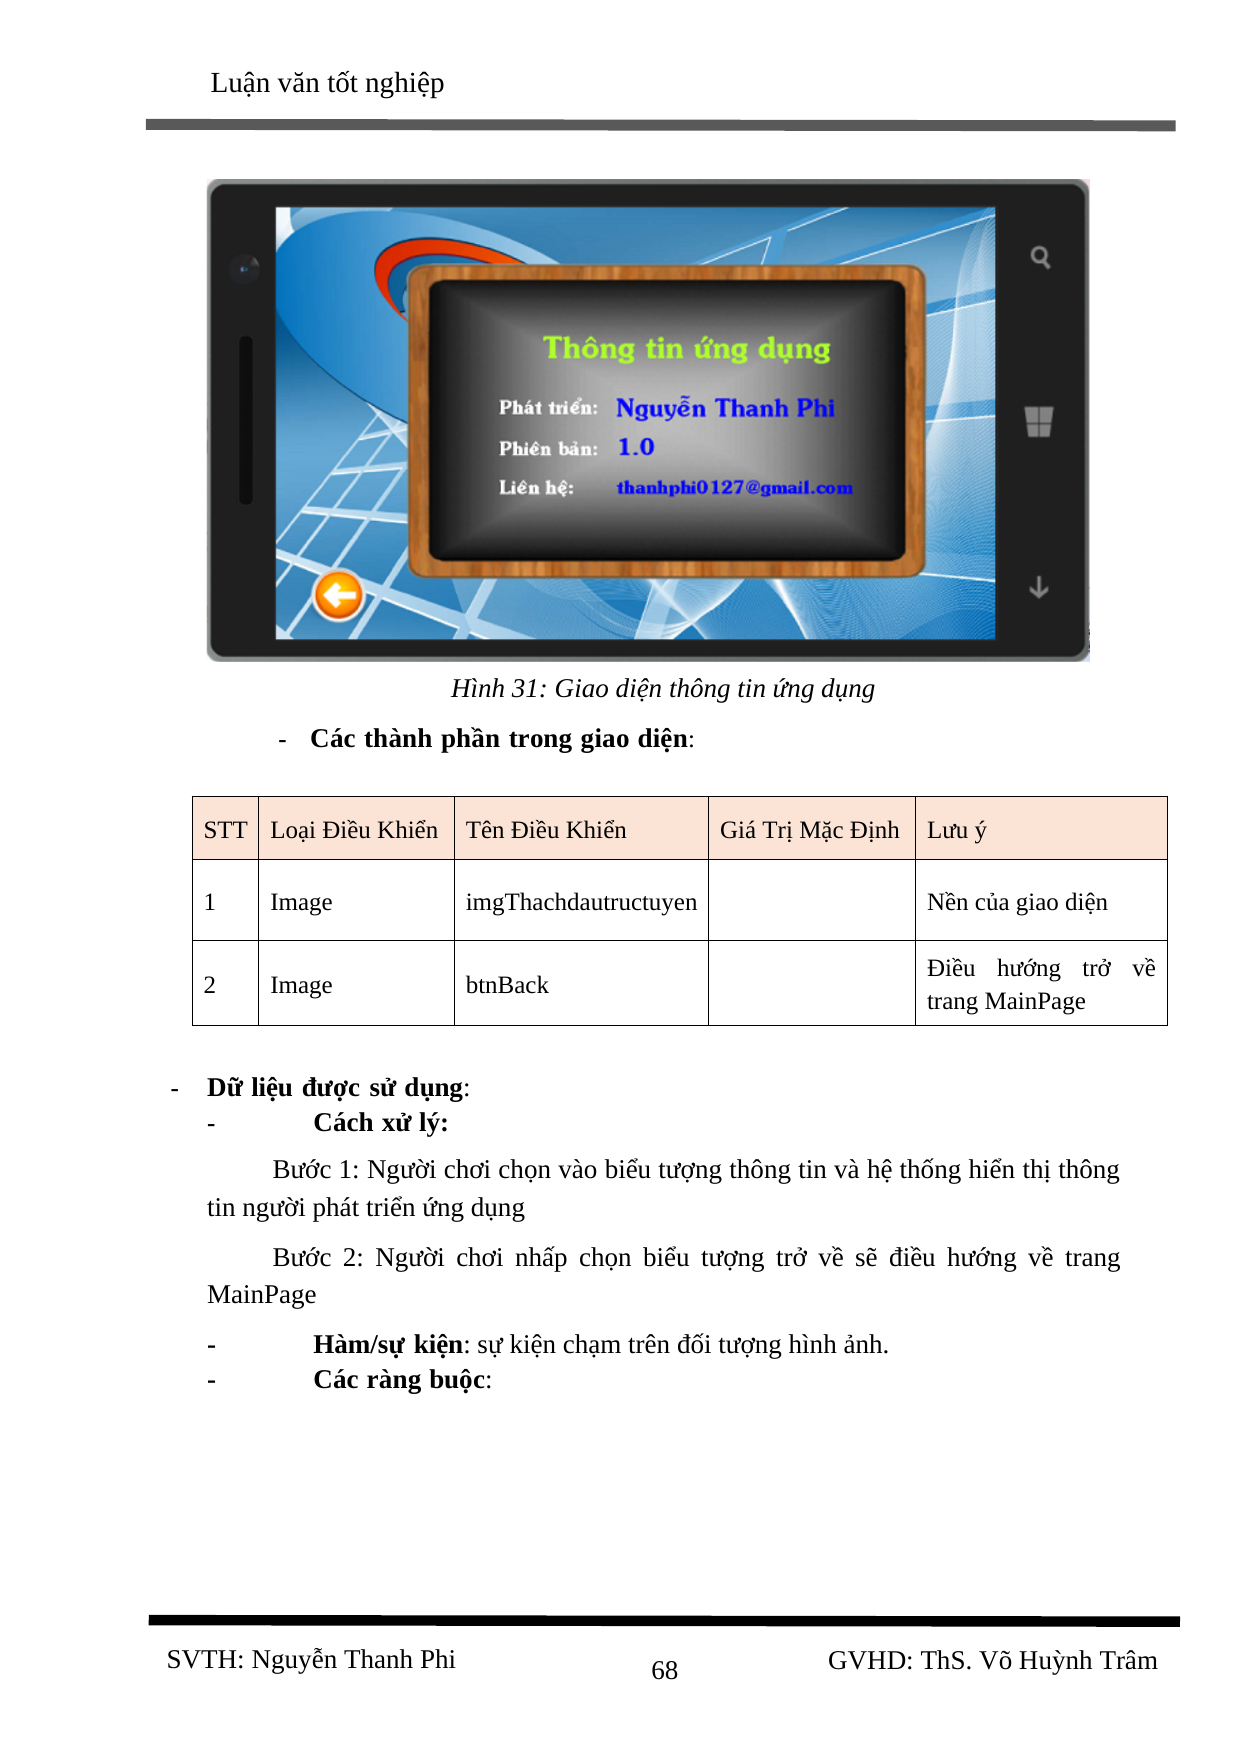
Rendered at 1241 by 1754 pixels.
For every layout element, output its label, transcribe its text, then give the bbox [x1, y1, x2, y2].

table_cell 2 [193, 941, 258, 1025]
text - Các ràng buộc: [207, 1363, 1124, 1394]
table_header Loại Điều Khiển [259, 797, 454, 859]
text Hình 31: Giao diện thông tin ứng dụng [207, 672, 1122, 703]
table_cell 1 [193, 860, 258, 940]
table_header STT [193, 797, 258, 859]
table_cell [709, 941, 915, 1025]
table_cell imgThachdautructuyen [455, 860, 708, 940]
picture [208, 179, 1089, 661]
text - Các thành phần trong giao diện: [207, 722, 1124, 753]
table_cell Điều hướng trở về trang MainPage [916, 941, 1167, 1025]
table_cell Image [259, 941, 454, 1025]
text Bước 2: Người chơi nhấp chọn biểu tượng trở về sẽ điều hướng về trang MainPage [207, 1241, 1122, 1309]
table_header Giá Trị Mặc Định [709, 797, 915, 859]
table_cell Nền của giao diện [916, 860, 1167, 940]
text - Dữ liệu được sử dụng: [170, 1071, 1116, 1102]
table_header Tên Điều Khiển [455, 797, 708, 859]
text - Cách xử lý: [207, 1106, 1123, 1137]
table_header Lưu ý [916, 797, 1167, 859]
table_cell [709, 860, 915, 940]
text - Hàm/sự kiện: sự kiện chạm trên đối tượng hình ảnh. [207, 1328, 1124, 1359]
table_cell Image [259, 860, 454, 940]
table_cell btnBack [455, 941, 708, 1025]
text Bước 1: Người chơi chọn vào biểu tượng thông tin và hệ thống hiển thị thông tin người phát triển ứng dụng [207, 1153, 1122, 1222]
